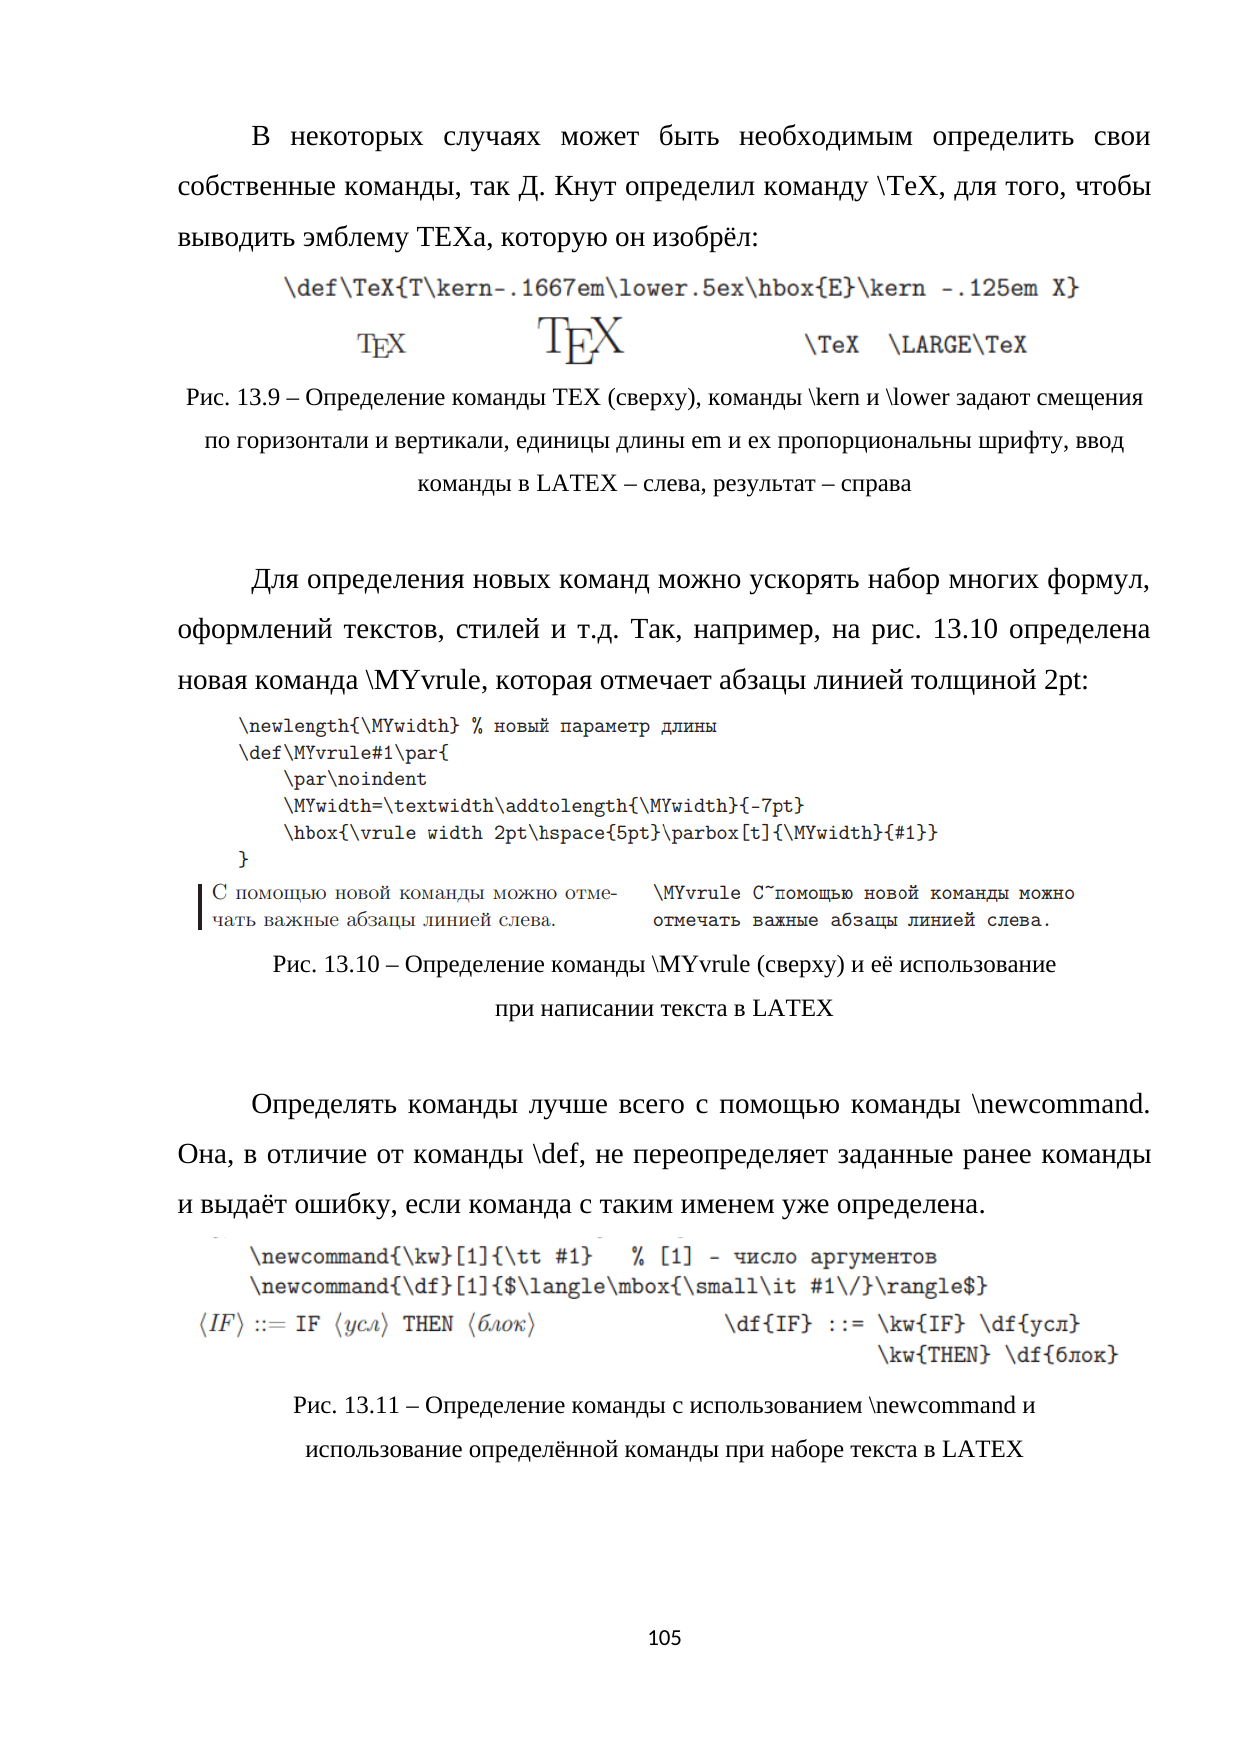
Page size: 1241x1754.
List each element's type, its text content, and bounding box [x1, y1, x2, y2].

text при написании текста в LATEX [177, 993, 1152, 1021]
picture [192, 712, 1137, 936]
text Рис. 13.10 – Определение команды \MYvrule (сверху) и её использование [177, 949, 1152, 978]
picture [191, 1237, 1138, 1377]
text использование определённой команды при наборе текста в LATEX [177, 1434, 1152, 1462]
text В некоторых случаях может быть необходимым определить свои собственные команды, так Д. Кнут определил команду \TeX, для того, чтобы выводить эмблему TEXа, которую он изобрёл: [177, 118, 1152, 252]
text Рис. 13.11 – Определение команды с использованием \newcommand и [177, 1391, 1152, 1419]
text Определять команды лучше всего с помощью команды \newcommand. Она, в отличие от команды \def, не переопределяет заданные ранее команды и выдаёт ошибку, если команда с таким именем уже определена. [177, 1086, 1152, 1220]
text Для определения новых команд можно ускорять набор многих формул, оформлений текстов, стилей и т.д. Так, например, на рис. 13.10 определена новая команда \MYvrule, которая отмечает абзацы линией толщиной 2pt: [177, 561, 1152, 696]
text Рис. 13.9 – Определение команды TEX (сверху), команды \kern и \lower задают смещения по горизонтали и вертикали, единицы длины em и ex пропорциональны шрифту, ввод команды в LATEX – слева, результат – справа [177, 382, 1152, 497]
picture [227, 269, 1102, 368]
